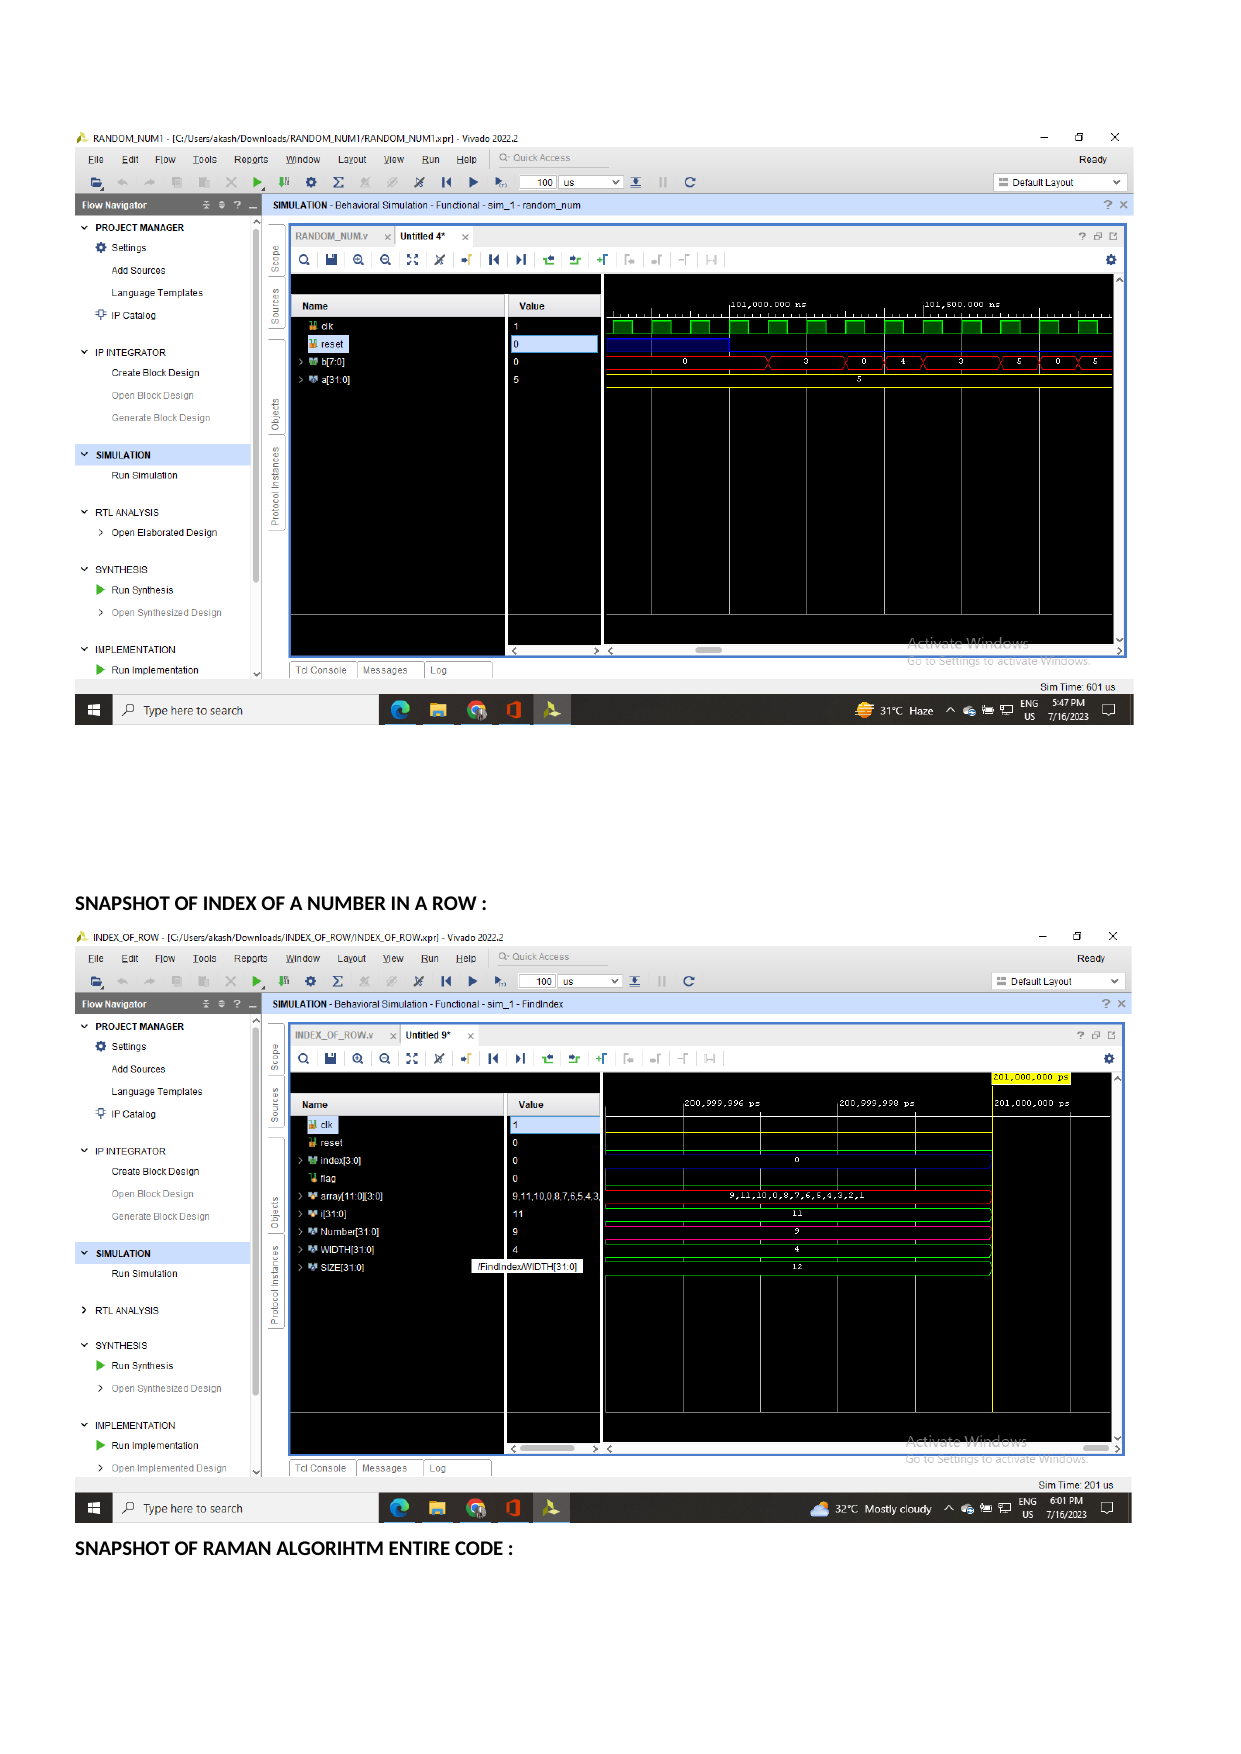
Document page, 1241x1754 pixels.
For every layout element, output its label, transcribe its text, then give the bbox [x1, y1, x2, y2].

picture [75, 928, 1132, 1523]
text SNAPSHOT OF RAMAN ALGORIHTM ENTIRE CODE : [75, 1536, 1165, 1561]
picture [75, 129, 1134, 725]
text SNAPSHOT OF INDEX OF A NUMBER IN A ROW : [75, 890, 1165, 916]
